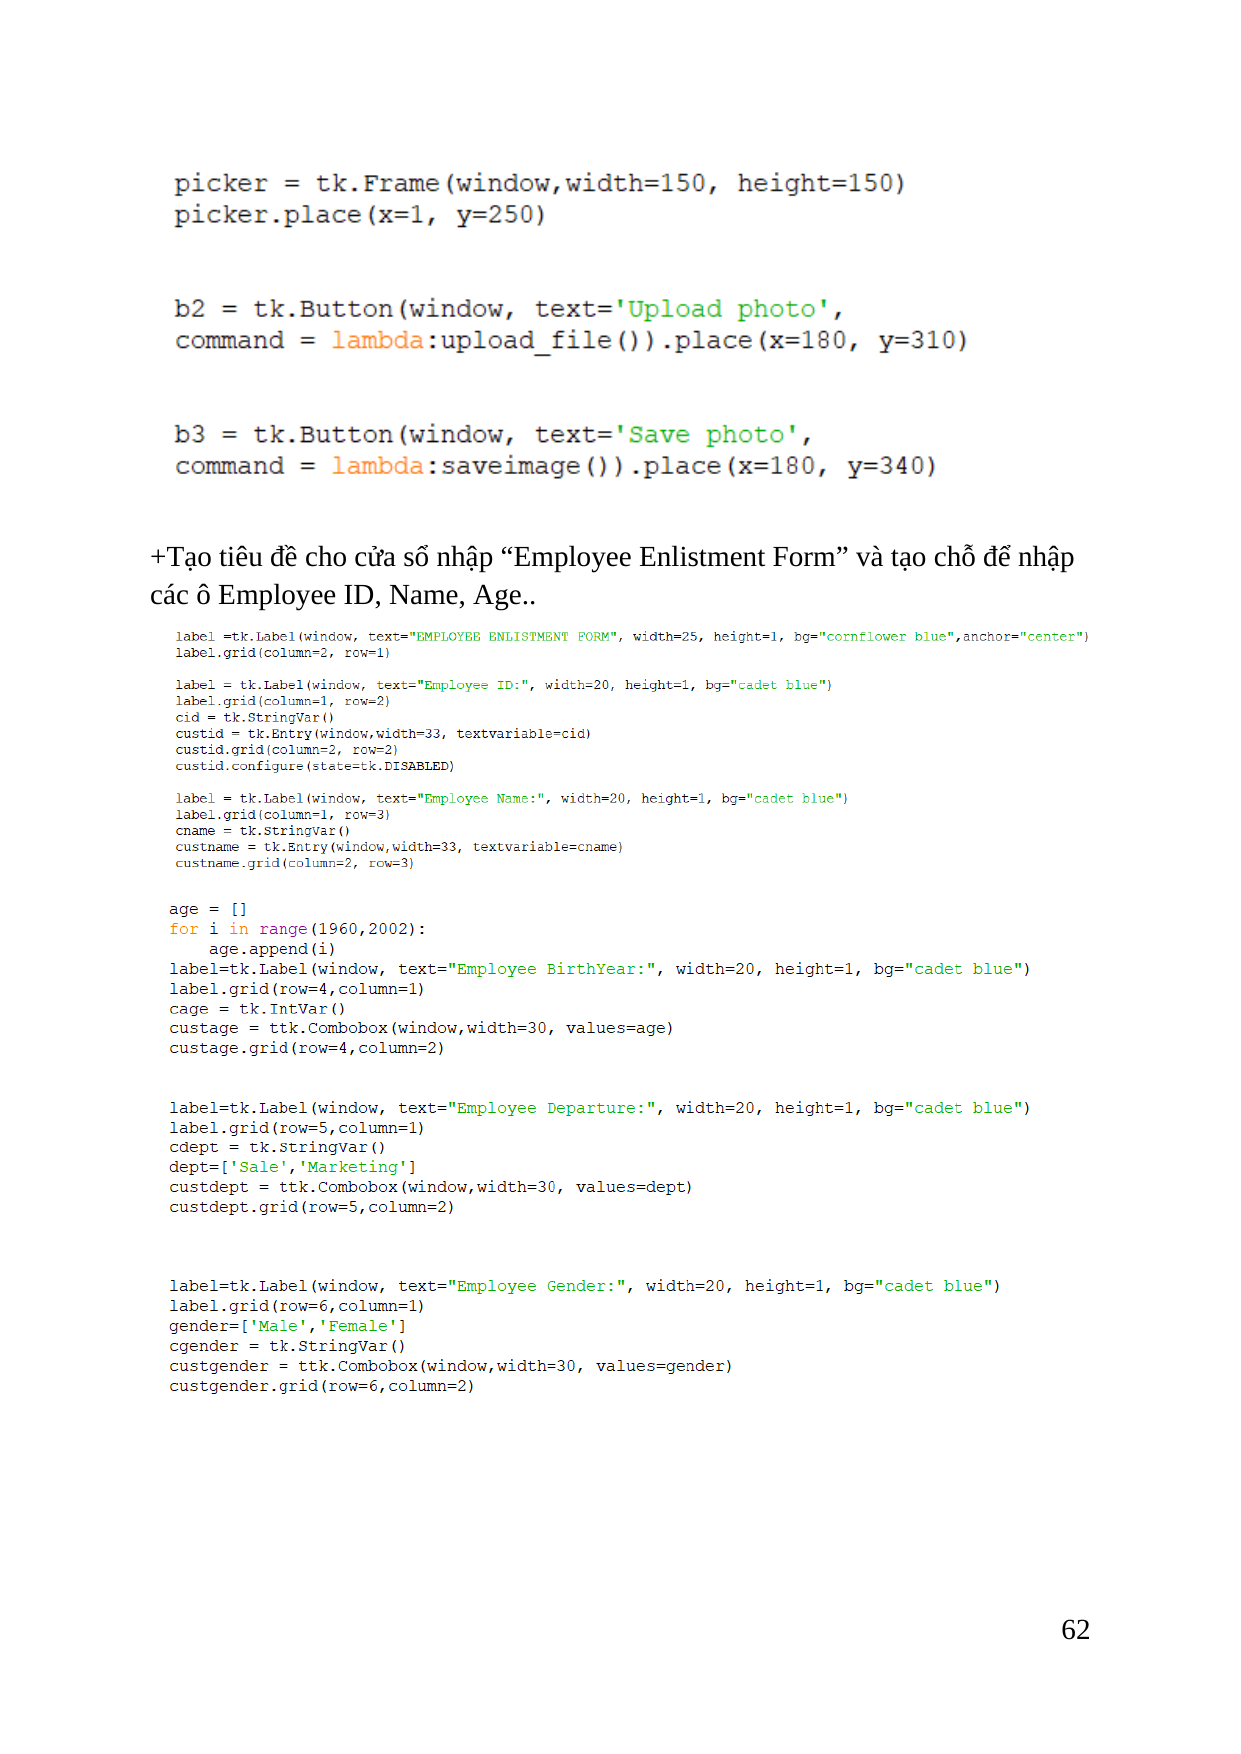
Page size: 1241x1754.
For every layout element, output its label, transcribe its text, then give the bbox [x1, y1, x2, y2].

picture [150, 150, 1021, 496]
text +Tạo tiêu đề cho cửa sổ nhập “Employee Enlistment Form” và tạo chỗ để nhập các ô Employee ID, Name, Age.. [150, 539, 1090, 611]
picture [150, 883, 1091, 1405]
picture [150, 616, 1091, 879]
